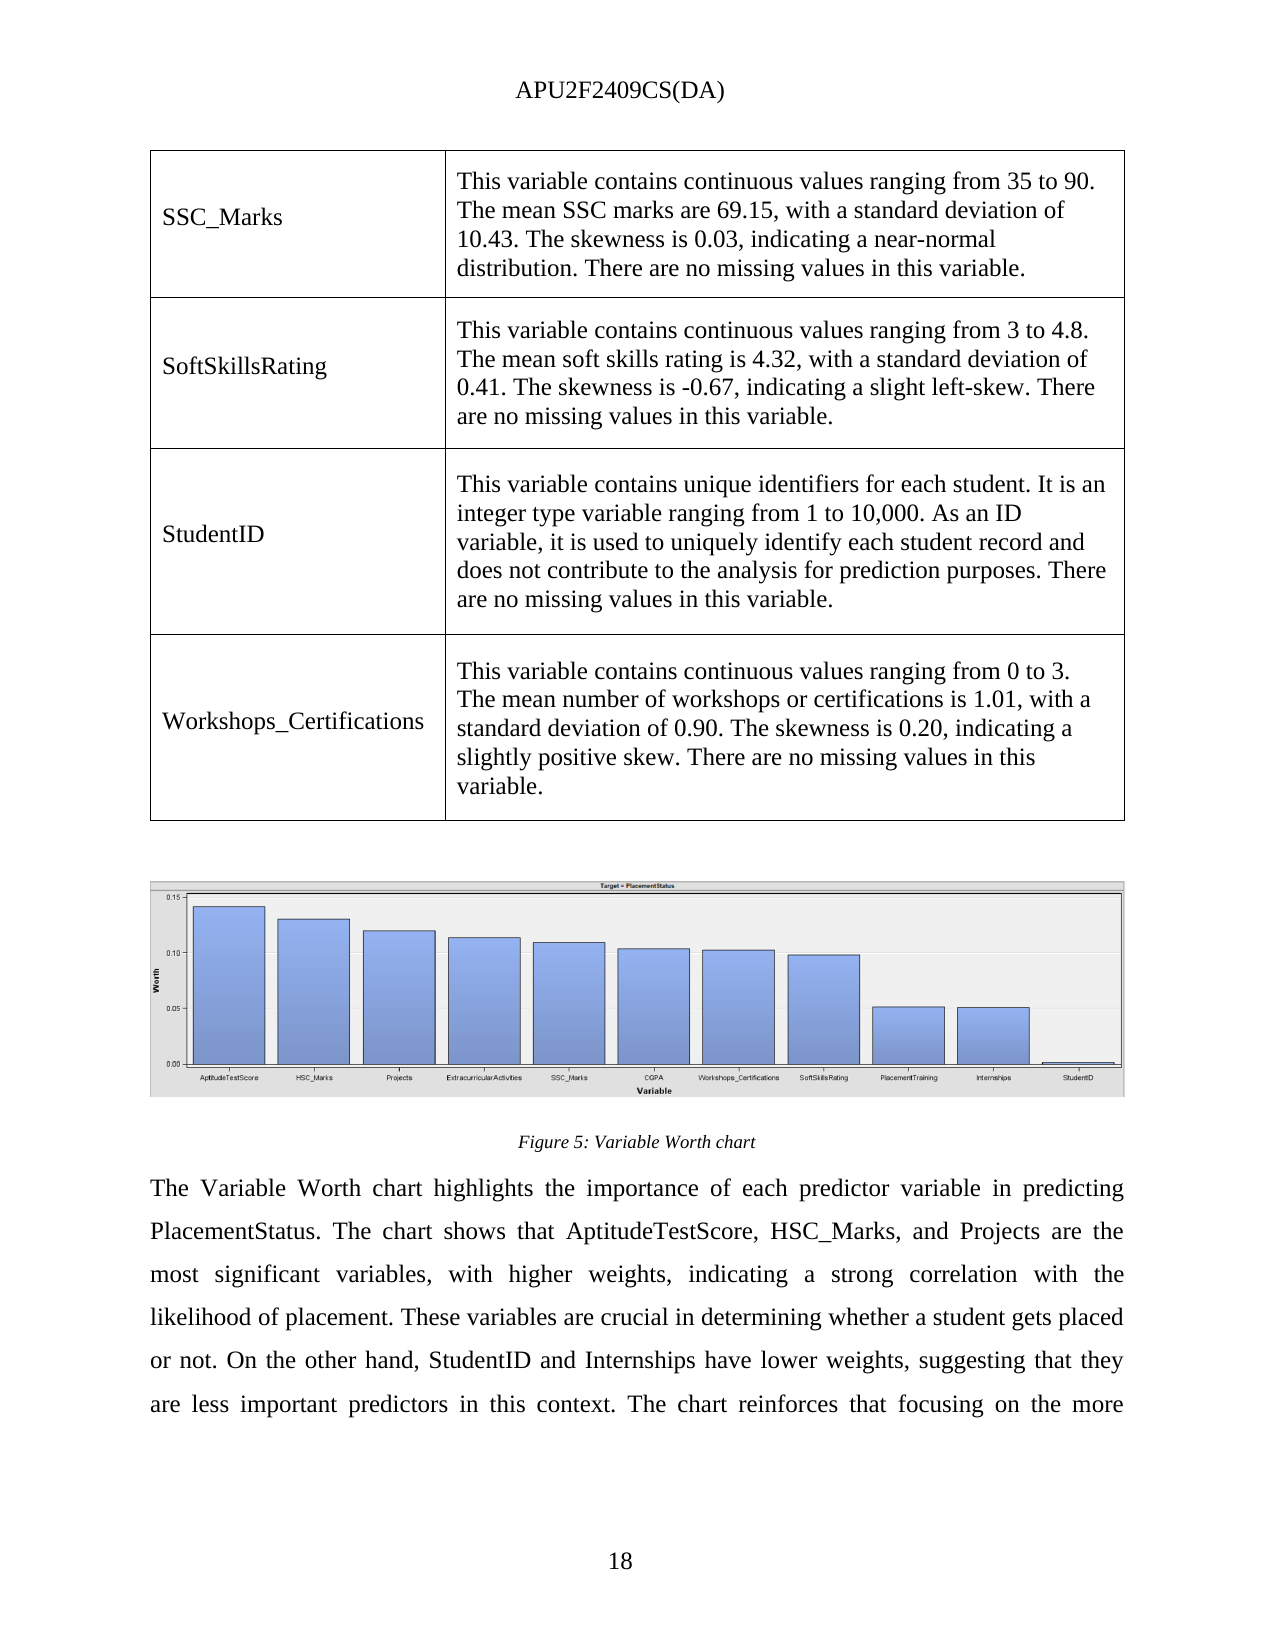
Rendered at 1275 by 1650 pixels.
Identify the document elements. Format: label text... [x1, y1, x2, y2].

table_cell SoftSkillsRating [151, 298, 445, 447]
table_cell This variable contains continuous values ranging from 0 to 3. The mean number of workshops or certifications is 1.01, with a standard deviation of 0.90. The skewness is 0.20, indicating a slightly positive skew. There are no missing values in this variable. [446, 635, 1124, 820]
table_cell StudentID [151, 449, 445, 634]
picture [150, 881, 1125, 1097]
table_cell SSC_Marks [151, 151, 445, 297]
table_cell Workshops_Certifications [151, 635, 445, 820]
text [150, 1173, 1125, 1417]
table_cell This variable contains continuous values ranging from 3 to 4.8. The mean soft skills rating is 4.32, with a standard deviation of 0.41. The skewness is -0.67, indicating a slight left-skew. There are no missing values in this variable. [446, 298, 1124, 447]
table_cell This variable contains unique identifiers for each student. It is an integer type variable ranging from 1 to 10,000. As an ID variable, it is used to uniquely identify each student record and does not contribute to the analysis for prediction purposes. There are no missing values in this variable. [446, 449, 1124, 634]
table_cell This variable contains continuous values ranging from 35 to 90. The mean SSC marks are 69.15, with a standard deviation of 10.43. The skewness is 0.03, indicating a near-normal distribution. There are no missing values in this variable. [446, 151, 1124, 297]
text Figure 5: Variable Worth chart [150, 1131, 1125, 1152]
